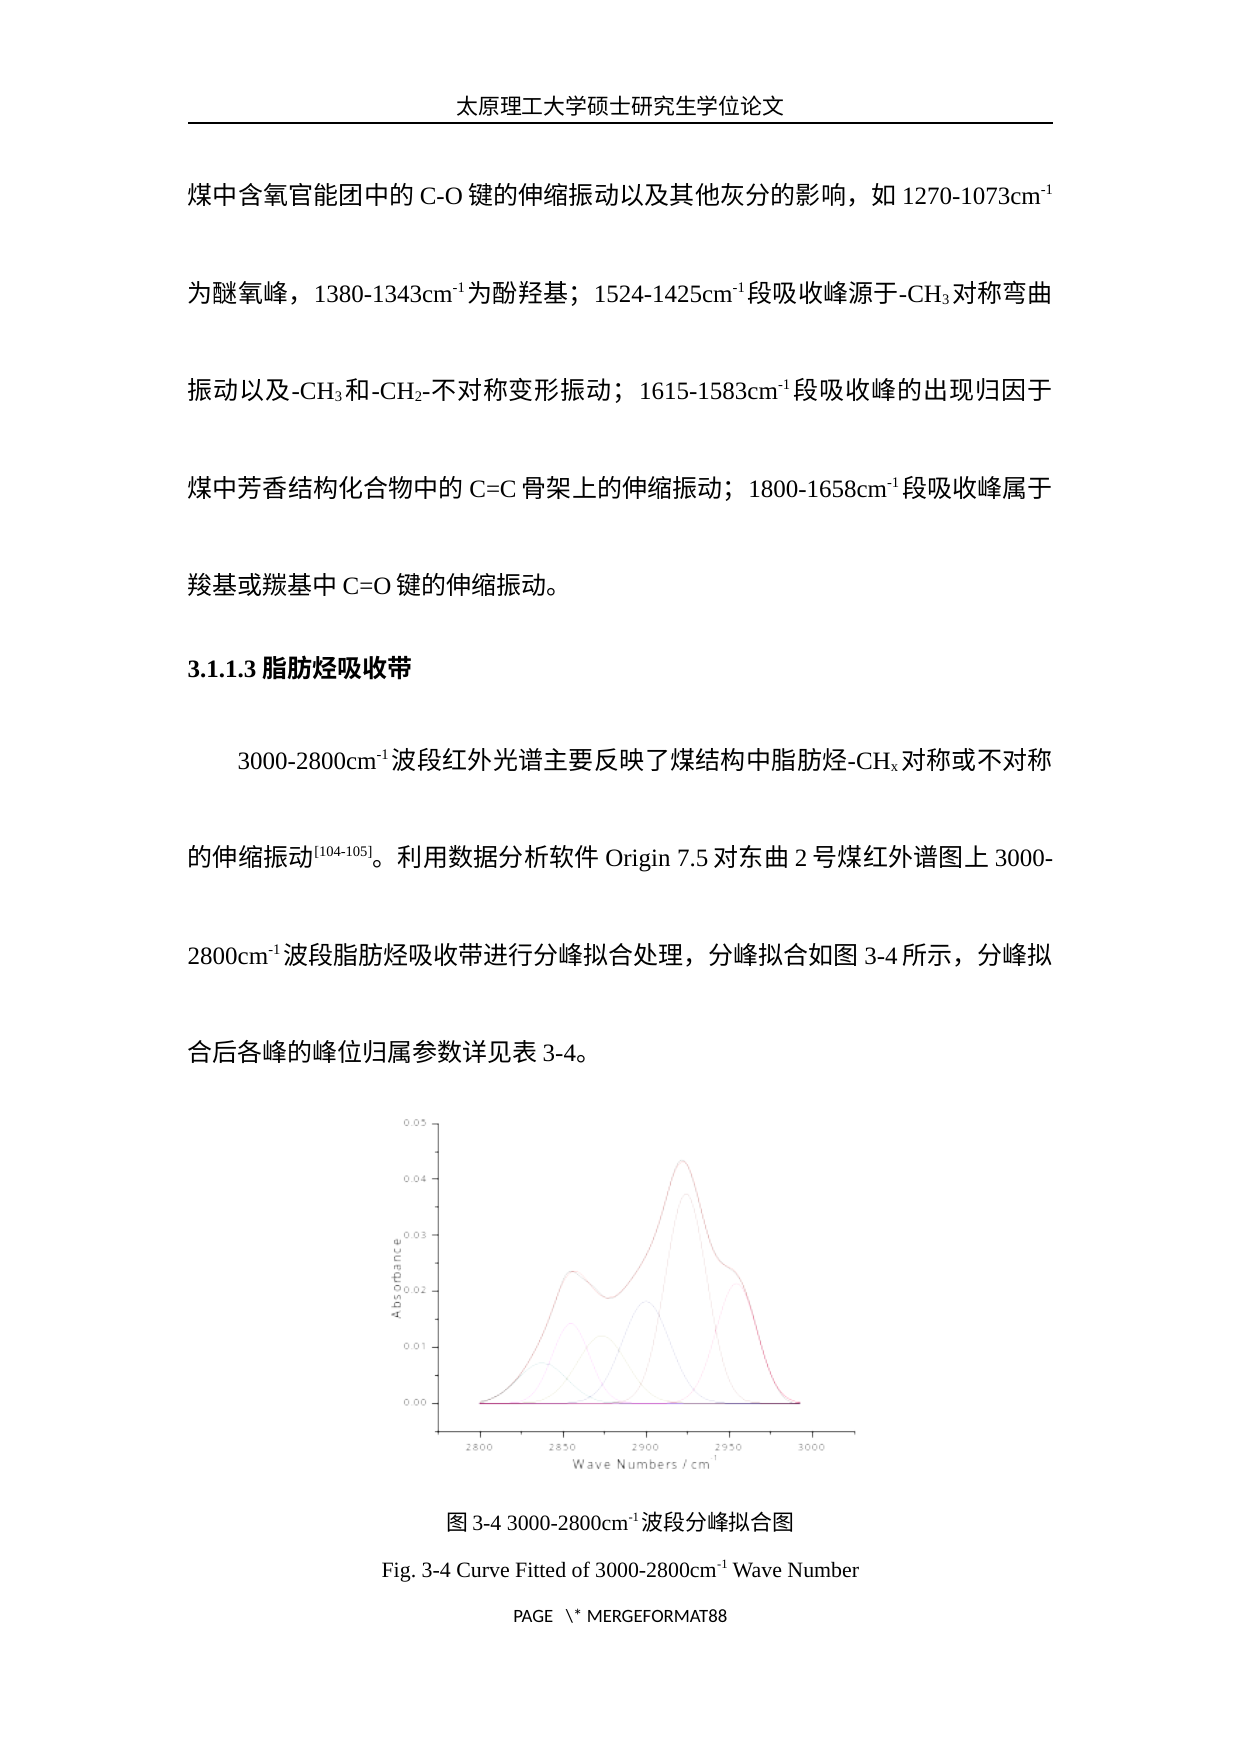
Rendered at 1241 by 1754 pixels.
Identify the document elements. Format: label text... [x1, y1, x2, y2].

text 3000-2800cm-1波段红外光谱主要反映了煤结构中脂肪烃-CHx对称或不对称的伸缩振动[104-105]。利用数据分析软件Origin 7.5对东曲2号煤红外谱图上3000-2800cm-1波段脂肪烃吸收带进行分峰拟合处理，分峰拟合如图3-4所示，分峰拟合后各峰的峰位归属参数详见表3-4。 [187, 726, 1053, 1083]
text Fig. 3-4 Curve Fitted of 3000-2800cm-1 Wave Number [187, 1553, 1053, 1586]
text 图3-4 3000-2800cm-1波段分峰拟合图 [187, 1505, 1053, 1537]
text 3.1.1.3 脂肪烃吸收带 [187, 634, 1053, 699]
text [187, 161, 1053, 616]
